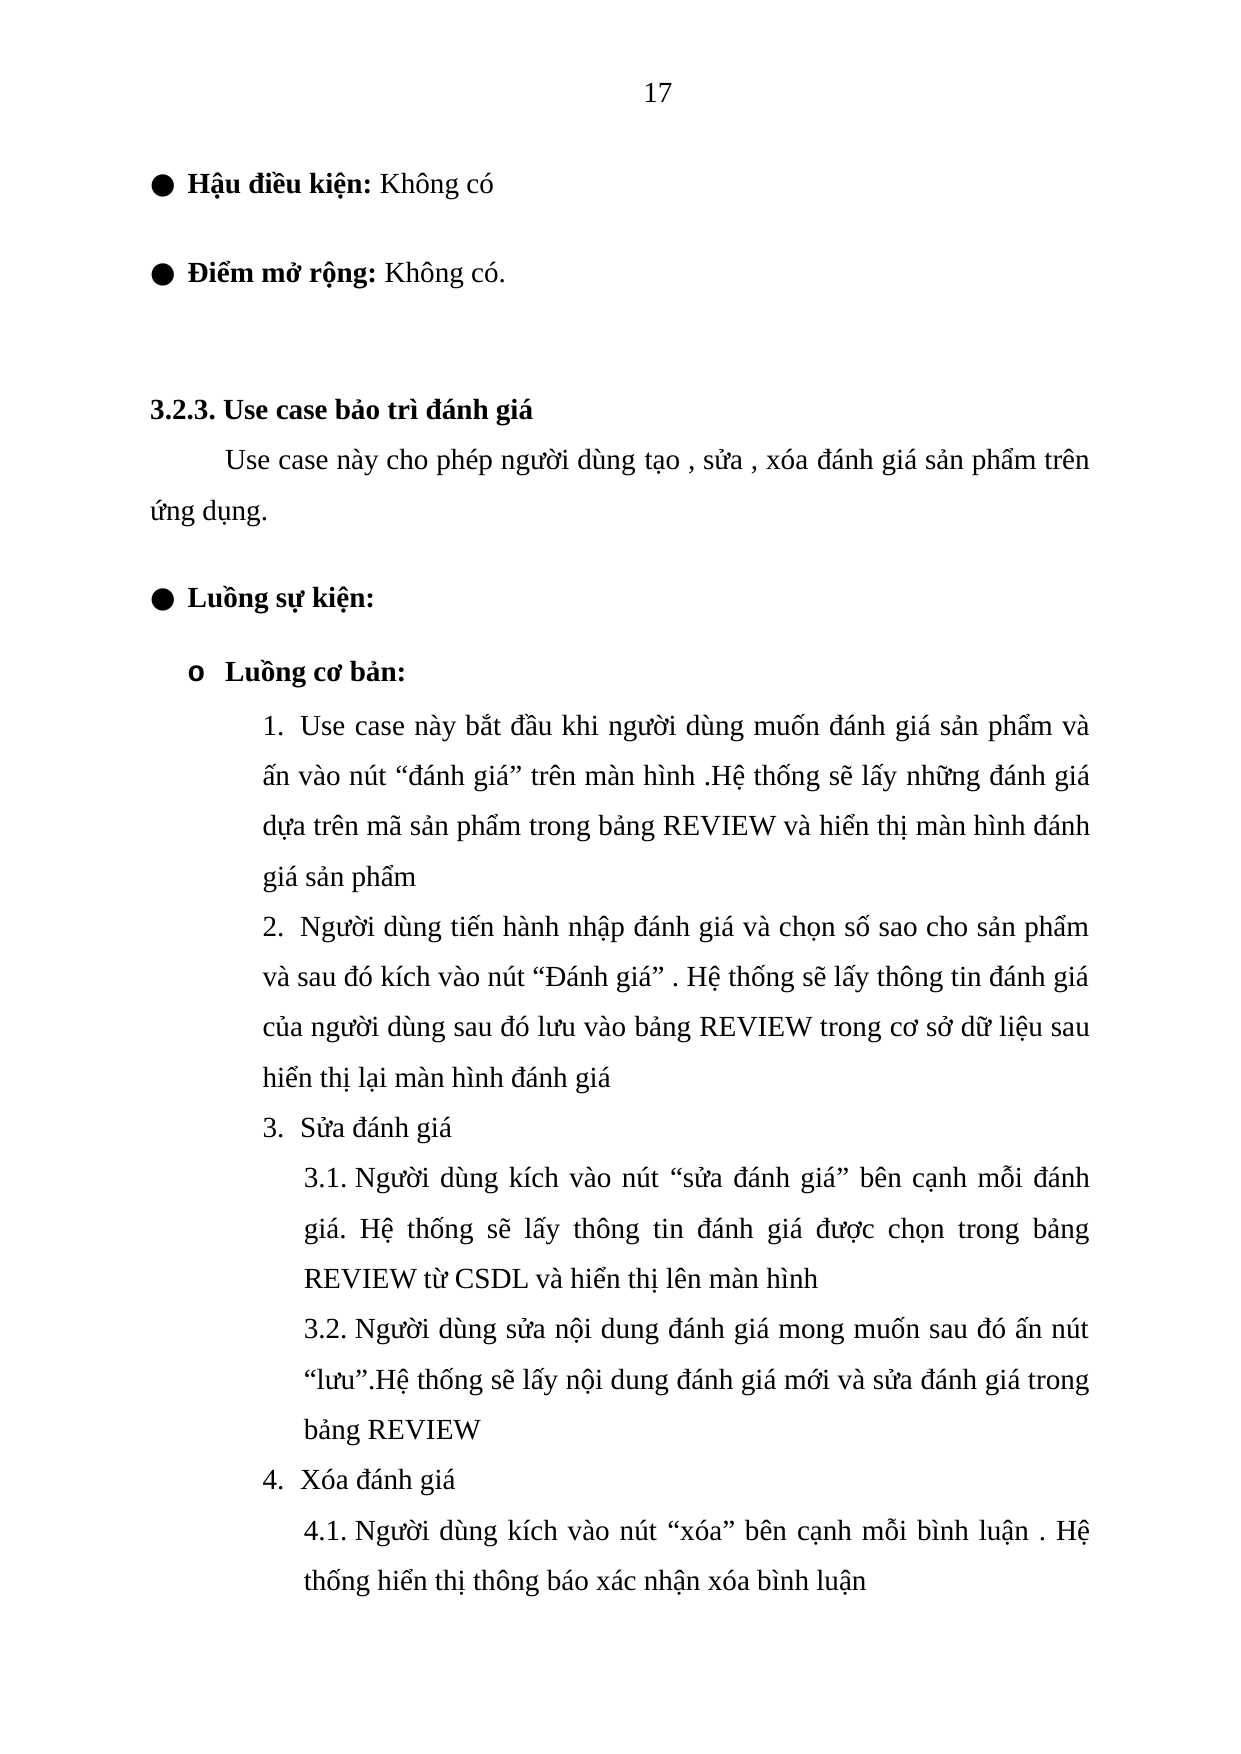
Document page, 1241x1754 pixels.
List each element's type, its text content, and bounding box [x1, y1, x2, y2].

list Sửa đánh giá [262, 1110, 1090, 1144]
list Xóa đánh giá [262, 1462, 1090, 1496]
list Người dùng tiến hành nhập đánh giá và chọn số sao cho sản phẩm và sau đó kích vào nút “Đánh giá” . Hệ thống sẽ lấy thông tin đánh giá của người dùng sau đó lưu vào bảng REVIEW trong cơ sở dữ liệu sau hiển thị lại màn hình đánh giá [262, 909, 1090, 1093]
text Use case này cho phép người dùng tạo , sửa , xóa đánh giá sản phẩm trên ứng dụng. [150, 442, 1090, 526]
list Người dùng kích vào nút “sửa đánh giá” bên cạnh mỗi đánh giá. Hệ thống sẽ lấy thông tin đánh giá được chọn trong bảng REVIEW từ CSDL và hiển thị lên màn hình [303, 1161, 1090, 1295]
list Luồng cơ bản: [187, 654, 1090, 690]
list Hậu điều kiện: Không có [150, 150, 1090, 210]
list Người dùng kích vào nút “xóa” bên cạnh mỗi bình luận . Hệ thống hiển thị thông báo xác nhận xóa bình luận [303, 1513, 1090, 1597]
list Use case này bắt đầu khi người dùng muốn đánh giá sản phẩm và ấn vào nút “đánh giá” trên màn hình .Hệ thống sẽ lấy những đánh giá dựa trên mã sản phẩm trong bảng REVIEW và hiển thị màn hình đánh giá sản phẩm [262, 708, 1090, 892]
subtitle 3.2.3. Use case bảo trì đánh giá [150, 392, 1090, 426]
list Người dùng sửa nội dung đánh giá mong muốn sau đó ấn nút “lưu”.Hệ thống sẽ lấy nội dung đánh giá mới và sửa đánh giá trong bảng REVIEW [303, 1311, 1090, 1446]
list Luồng sự kiện: [150, 564, 1090, 624]
list Điểm mở rộng: Không có. [150, 240, 1090, 299]
